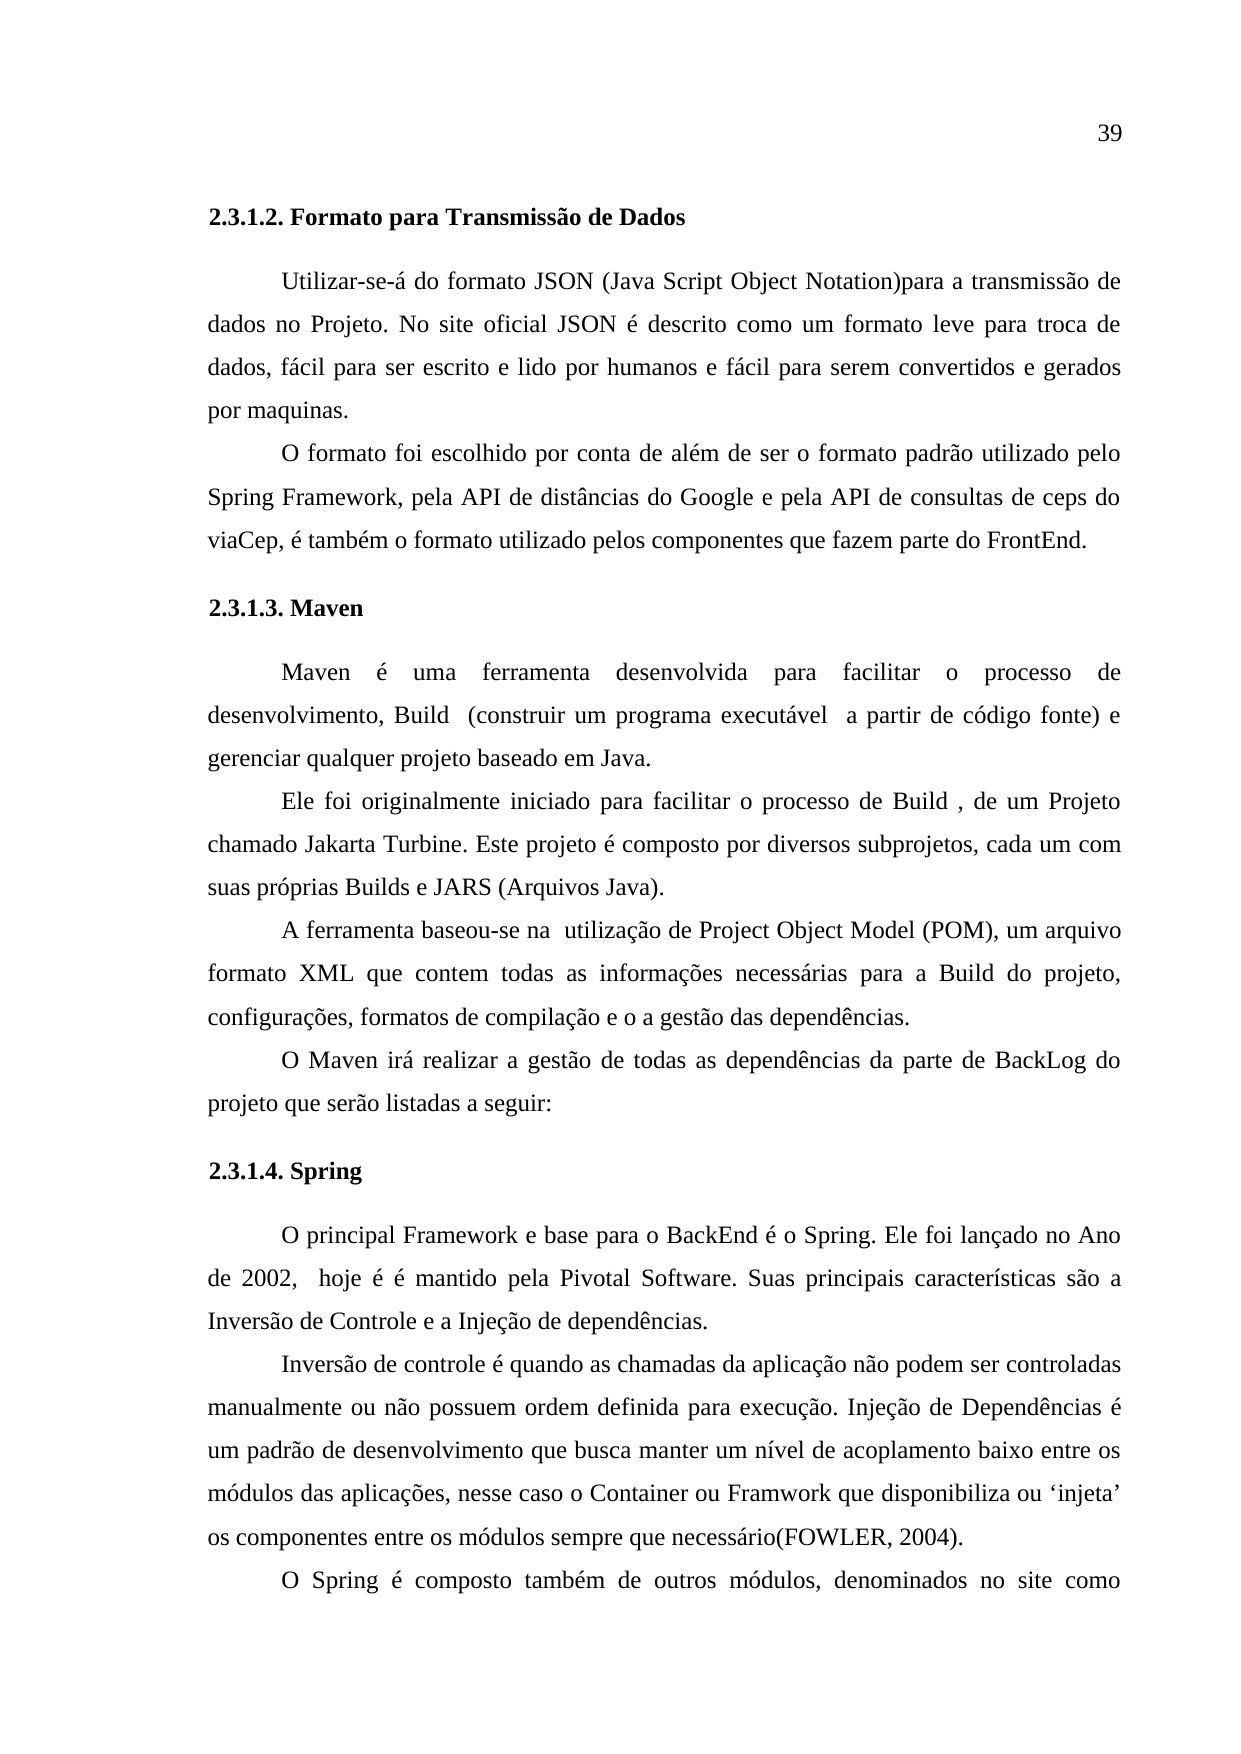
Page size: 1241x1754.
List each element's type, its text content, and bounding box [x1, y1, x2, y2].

text O Maven irá realizar a gestão de todas as dependências da parte de BackLog do projeto que serão listadas a seguir: [207, 1045, 1122, 1117]
subtitle Maven [208, 593, 1122, 622]
subtitle Spring [208, 1156, 1122, 1185]
text Ele foi originalmente iniciado para facilitar o processo de Build , de um Projeto chamado Jakarta Turbine. Este projeto é composto por diversos subprojetos, cada um com suas próprias Builds e JARS (Arquivos Java). [207, 786, 1122, 901]
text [207, 1565, 1122, 1593]
text A ferramenta baseou-se na utilização de Project Object Model (POM), um arquivo formato XML que contem todas as informações necessárias para a Build do projeto, configurações, formatos de compilação e o a gestão das dependências. [207, 915, 1122, 1030]
text Maven é uma ferramenta desenvolvida para facilitar o processo de desenvolvimento, Build (construir um programa executável a partir de código fonte) e gerenciar qualquer projeto baseado em Java. [207, 657, 1122, 772]
text O principal Framework e base para o BackEnd é o Spring. Ele foi lançado no Ano de 2002, hoje é é mantido pela Pivotal Software. Suas principais características são a Inversão de Controle e a Injeção de dependências. [207, 1220, 1122, 1335]
text Inversão de controle é quando as chamadas da aplicação não podem ser controladas manualmente ou não possuem ordem definida para execução. Injeção de Dependências é um padrão de desenvolvimento que busca manter um nível de acoplamento baixo entre os módulos das aplicações, nesse caso o Container ou Framwork que disponibiliza ou ‘injeta’ os componentes entre os módulos sempre que necessário(FOWLER, 2004). [207, 1349, 1122, 1550]
subtitle Formato para Transmissão de Dados [208, 202, 1122, 231]
text O formato foi escolhido por conta de além de ser o formato padrão utilizado pelo Spring Framework, pela API de distâncias do Google e pela API de consultas de ceps do viaCep, é também o formato utilizado pelos componentes que fazem parte do FrontEnd. [207, 438, 1122, 553]
text Utilizar-se-á do formato JSON (Java Script Object Notation)para a transmissão de dados no Projeto. No site oficial JSON é descrito como um formato leve para troca de dados, fácil para ser escrito e lido por humanos e fácil para serem convertidos e gerados por maquinas. [207, 266, 1122, 424]
